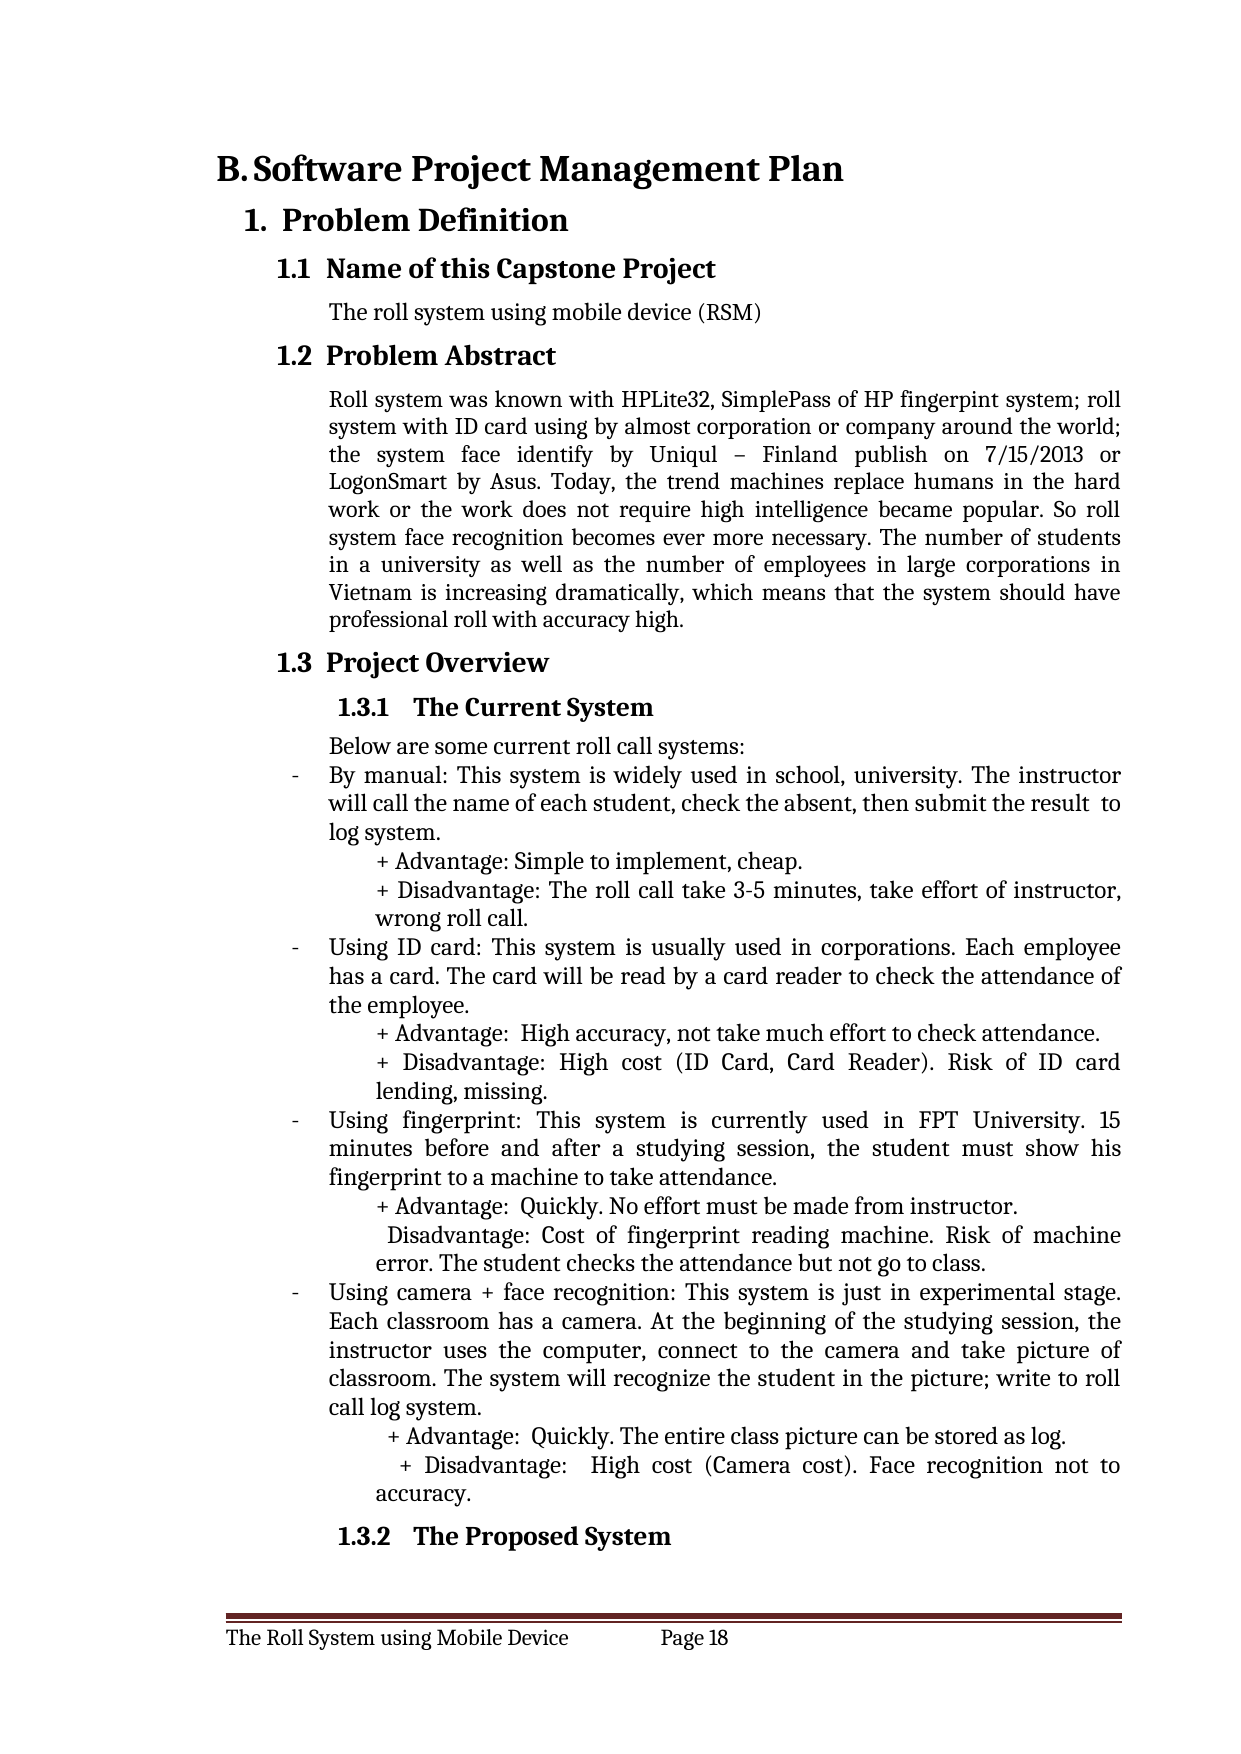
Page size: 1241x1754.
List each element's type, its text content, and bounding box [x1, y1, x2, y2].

list By manual: This system is widely used in school, university. The instructor will call the name of each student, check the absent, then submit the result to log system. [291, 761, 1122, 847]
text + Advantage: Quickly. The entire class picture can be stored as log. [376, 1422, 1122, 1451]
text + Advantage: High accuracy, not take much effort to check attendance. [376, 1019, 1122, 1048]
list Using ID card: This system is usually used in corporations. Each employee has a card. The card will be read by a card reader to check the attendance of the employee. [291, 933, 1122, 1019]
text + Advantage: Quickly. No effort must be made from instructor. [376, 1192, 1122, 1221]
subtitle The Current System [338, 692, 1122, 723]
text Roll system was known with HPLite32, SimplePass of HP fingerpint system; roll system with ID card using by almost corporation or company around the world; the system face identify by Uniqul – Finland publish on 7/15/2013 or LogonSmart by Asus. Today, the trend machines replace humans in the hard work or the work does not require high intelligence became popular. So roll system face recognition becomes ever more necessary. The number of students in a university as well as the number of employees in large corporations in Vietnam is increasing dramatically, which means that the system should have professional roll with accuracy high. [329, 385, 1122, 634]
text + Advantage: Simple to implement, cheap. [376, 847, 1122, 876]
text Below are some current roll call systems: [329, 732, 1122, 761]
text Disadvantage: Cost of fingerprint reading machine. Risk of machine error. The student checks the attendance but not go to class. [376, 1221, 1122, 1278]
subtitle Project Overview [277, 646, 1122, 680]
subtitle Software Project Management Plan [216, 148, 1122, 191]
list Using fingerprint: This system is currently used in FPT University. 15 minutes before and after a studying session, the student must show his fingerprint to a machine to take attendance. [291, 1106, 1122, 1192]
text The roll system using mobile device (RSM) [692, 298, 1122, 327]
subtitle The Proposed System [338, 1521, 1122, 1552]
subtitle Problem Definition [244, 201, 1122, 239]
text + Disadvantage: High cost (ID Card, Card Reader). Risk of ID card lending, missing. [376, 1048, 1122, 1106]
text + Disadvantage: High cost (Camera cost). Face recognition not to accuracy. [376, 1451, 1122, 1508]
subtitle Name of this Capstone Project [277, 252, 1122, 286]
subtitle Problem Abstract [277, 339, 1122, 373]
text + Disadvantage: The roll call take 3-5 minutes, take effort of instructor, wrong roll call. [376, 876, 1122, 933]
list Using camera + face recognition: This system is just in experimental stage. Each classroom has a camera. At the beginning of the studying session, the instructor uses the computer, connect to the camera and take picture of classroom. The system will recognize the student in the picture; write to roll call log system. [291, 1278, 1122, 1422]
